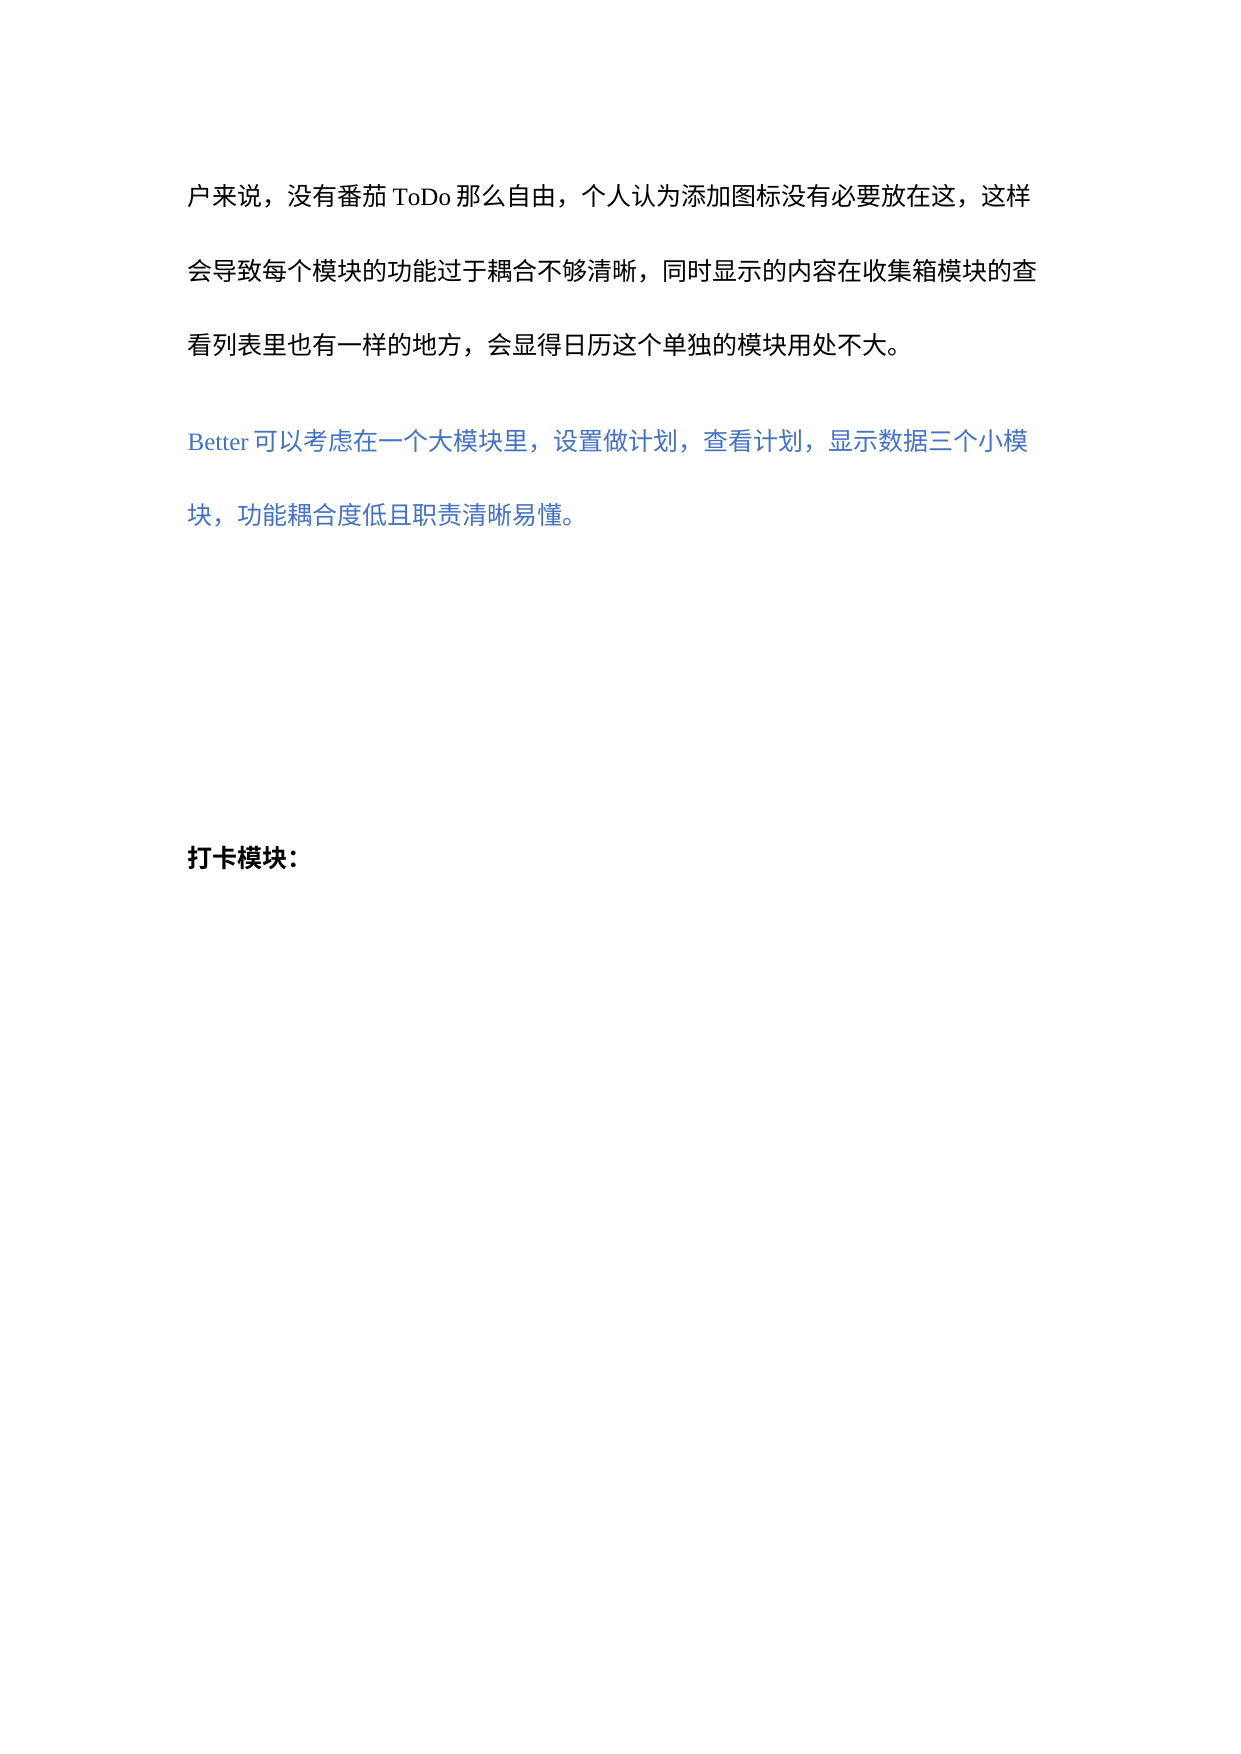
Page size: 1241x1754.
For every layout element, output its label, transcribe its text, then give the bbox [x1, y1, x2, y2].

text 打卡模块： [187, 824, 1053, 889]
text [187, 162, 1053, 376]
text Better可以考虑在一个大模块里，设置做计划，查看计划，显示数据三个小模块，功能耦合度低且职责清晰易懂。 [187, 407, 1053, 546]
